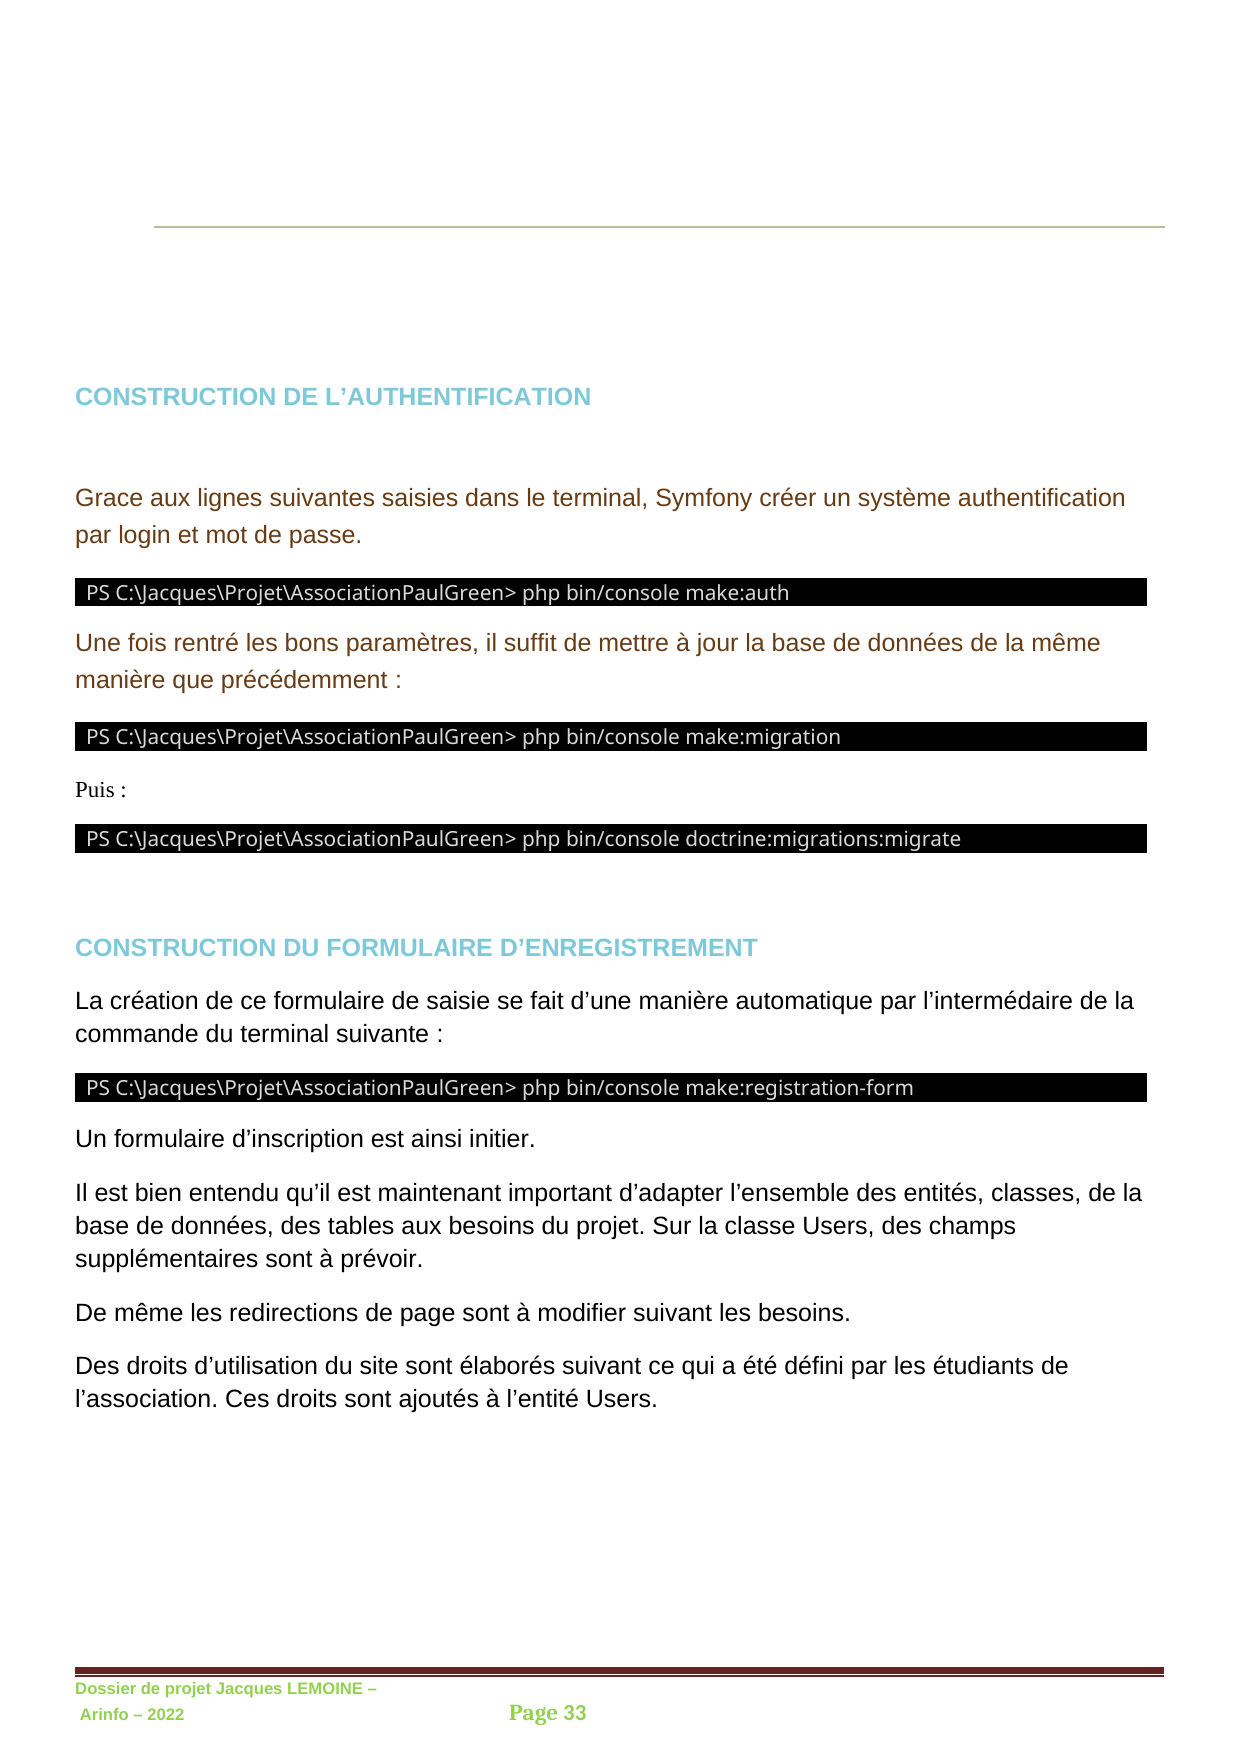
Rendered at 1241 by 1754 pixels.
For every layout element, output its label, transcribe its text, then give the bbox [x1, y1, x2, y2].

text Une fois rentré les bons paramètres, il suffit de mettre à jour la base de données de la même manière que précédemment : [75, 628, 1160, 694]
text Des droits d’utilisation du site sont élaborés suivant ce qui a été défini par les étudiants de l’association. Ces droits sont ajoutés à l’entité Users. [75, 1351, 1164, 1413]
text PS C:\Jacques\Projet\AssociationPaulGreen> php bin/console doctrine:migrations:migrate [504, 824, 1147, 853]
text Grace aux lignes suivantes saisies dans le terminal, Symfony créer un système authentification par login et mot de passe. [75, 483, 1160, 549]
text Un formulaire d’inscription est ainsi initier. [75, 1124, 1164, 1152]
text CONSTRUCTION DE L’AUTHENTIFICATION [75, 382, 1164, 411]
text PS C:\Jacques\Projet\AssociationPaulGreen> php bin/console make:auth [504, 578, 1147, 606]
text Il est bien entendu qu’il est maintenant important d’adapter l’ensemble des entités, classes, de la base de données, des tables aux besoins du projet. Sur la classe Users, des champs supplémentaires sont à prévoir. [75, 1178, 1164, 1272]
text La création de ce formulaire de saisie se fait d’une manière automatique par l’intermédaire de la commande du terminal suivante : [75, 986, 1164, 1048]
text De même les redirections de page sont à modifier suivant les besoins. [75, 1297, 1164, 1326]
text Puis : [75, 773, 1164, 803]
text CONSTRUCTION DU FORMULAIRE D’ENREGISTREMENT [75, 932, 1164, 961]
text PS C:\Jacques\Projet\AssociationPaulGreen> php bin/console make:migration [75, 722, 1147, 751]
text PS C:\Jacques\Projet\AssociationPaulGreen> php bin/console make:registration-form [504, 1073, 1147, 1102]
